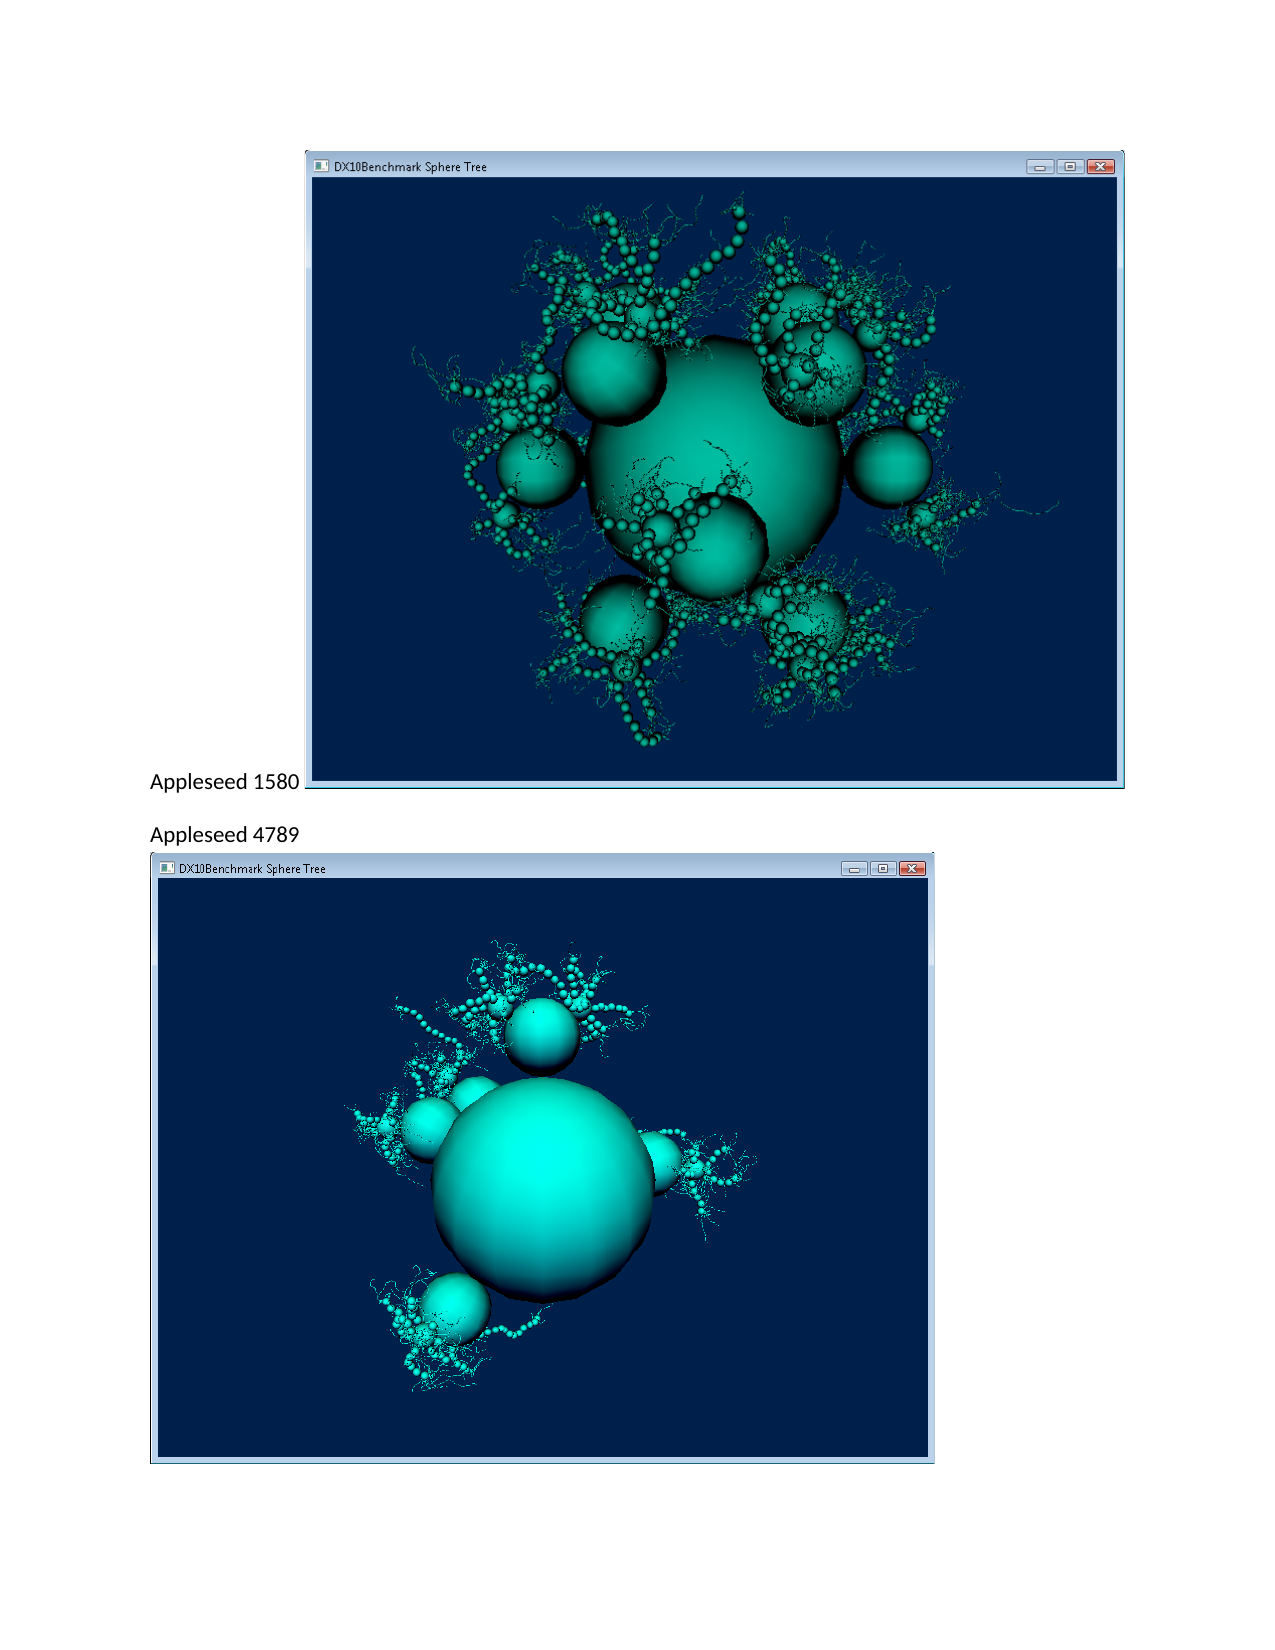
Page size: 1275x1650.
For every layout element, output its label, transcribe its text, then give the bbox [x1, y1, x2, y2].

picture [150, 852, 935, 1464]
picture [304, 150, 1125, 789]
